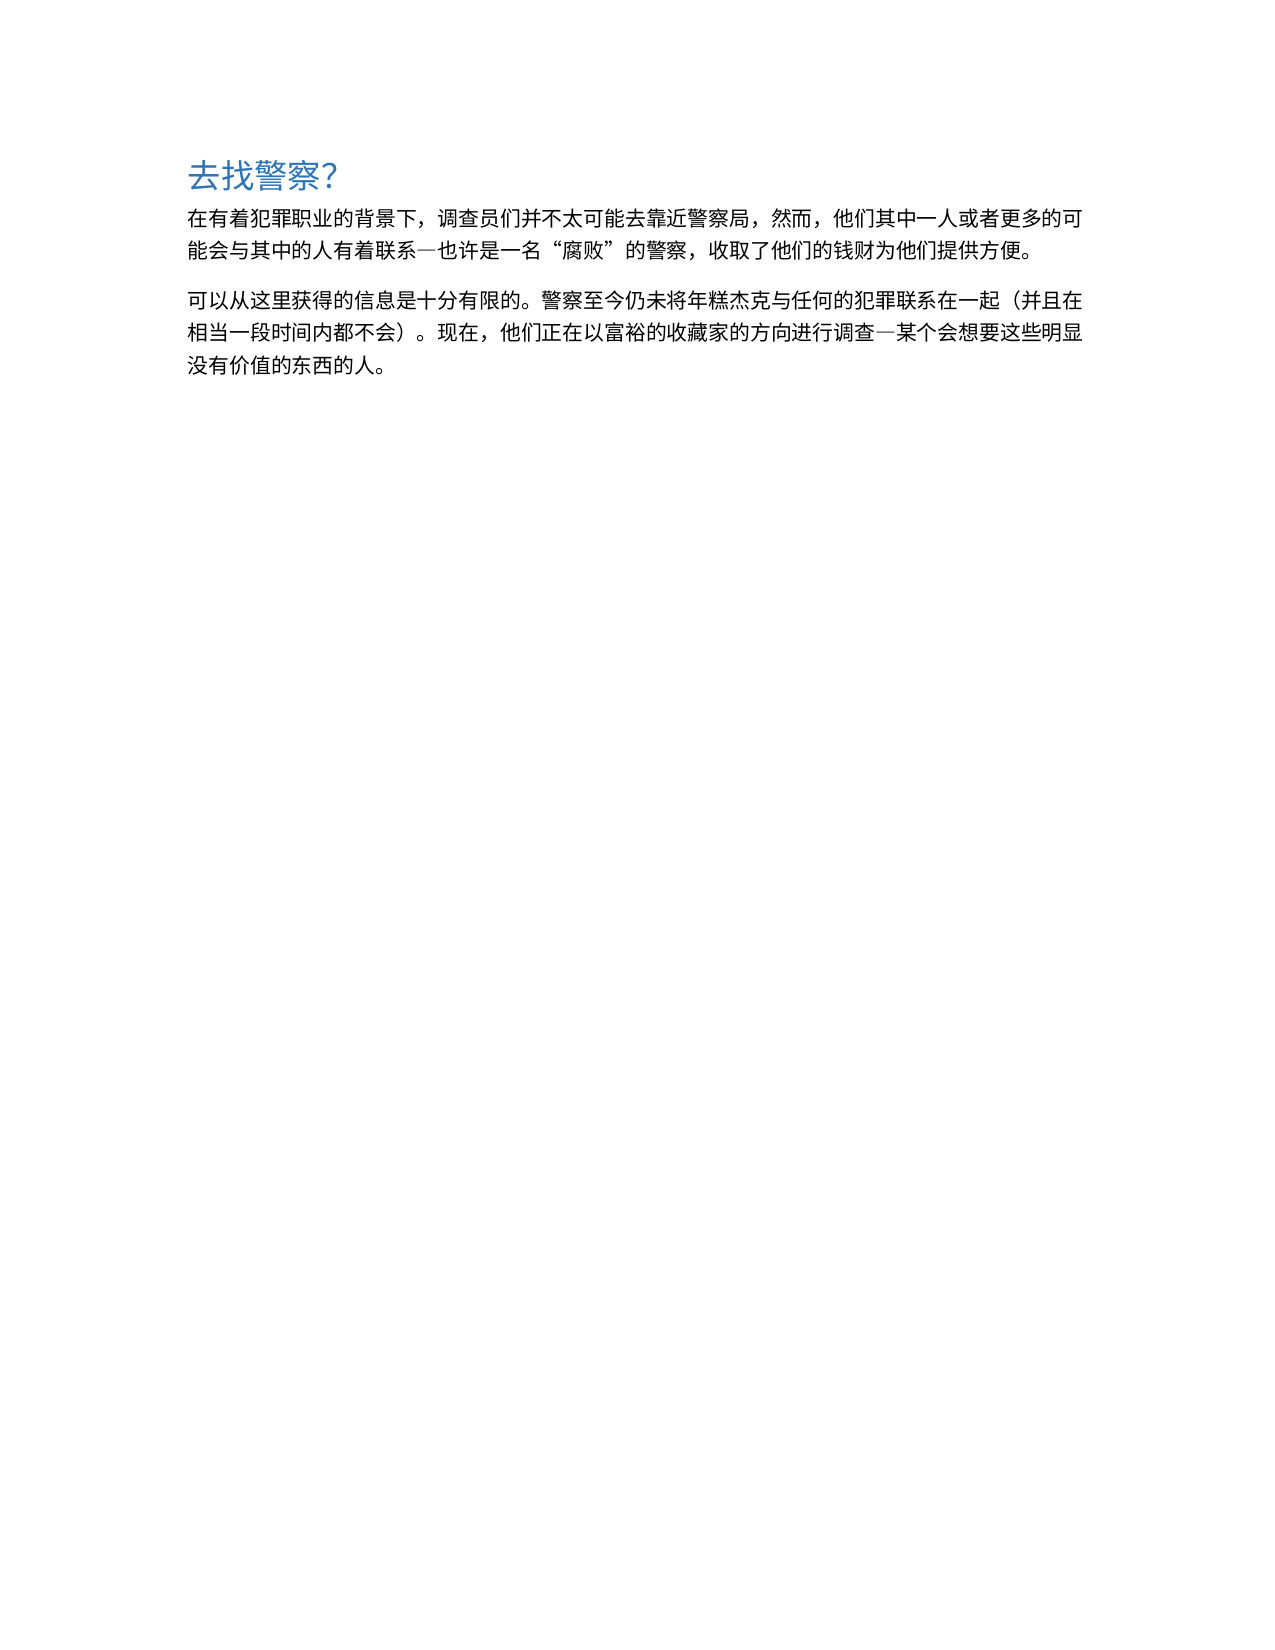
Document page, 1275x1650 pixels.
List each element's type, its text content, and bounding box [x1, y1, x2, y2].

text 在有着犯罪职业的背景下，调查员们并不太可能去靠近警察局，然而，他们其中一人或者更多的可能会与其中的人有着联系—也许是一名“腐败”的警察，收取了他们的钱财为他们提供方便。 [187, 202, 1087, 265]
subtitle 去找警察？ [187, 150, 1087, 198]
text 可以从这里获得的信息是十分有限的。警察至今仍未将年糕杰克与任何的犯罪联系在一起（并且在相当一段时间内都不会）。现在，他们正在以富裕的收藏家的方向进行调查—某个会想要这些明显没有价值的东西的人。 [187, 284, 1087, 379]
